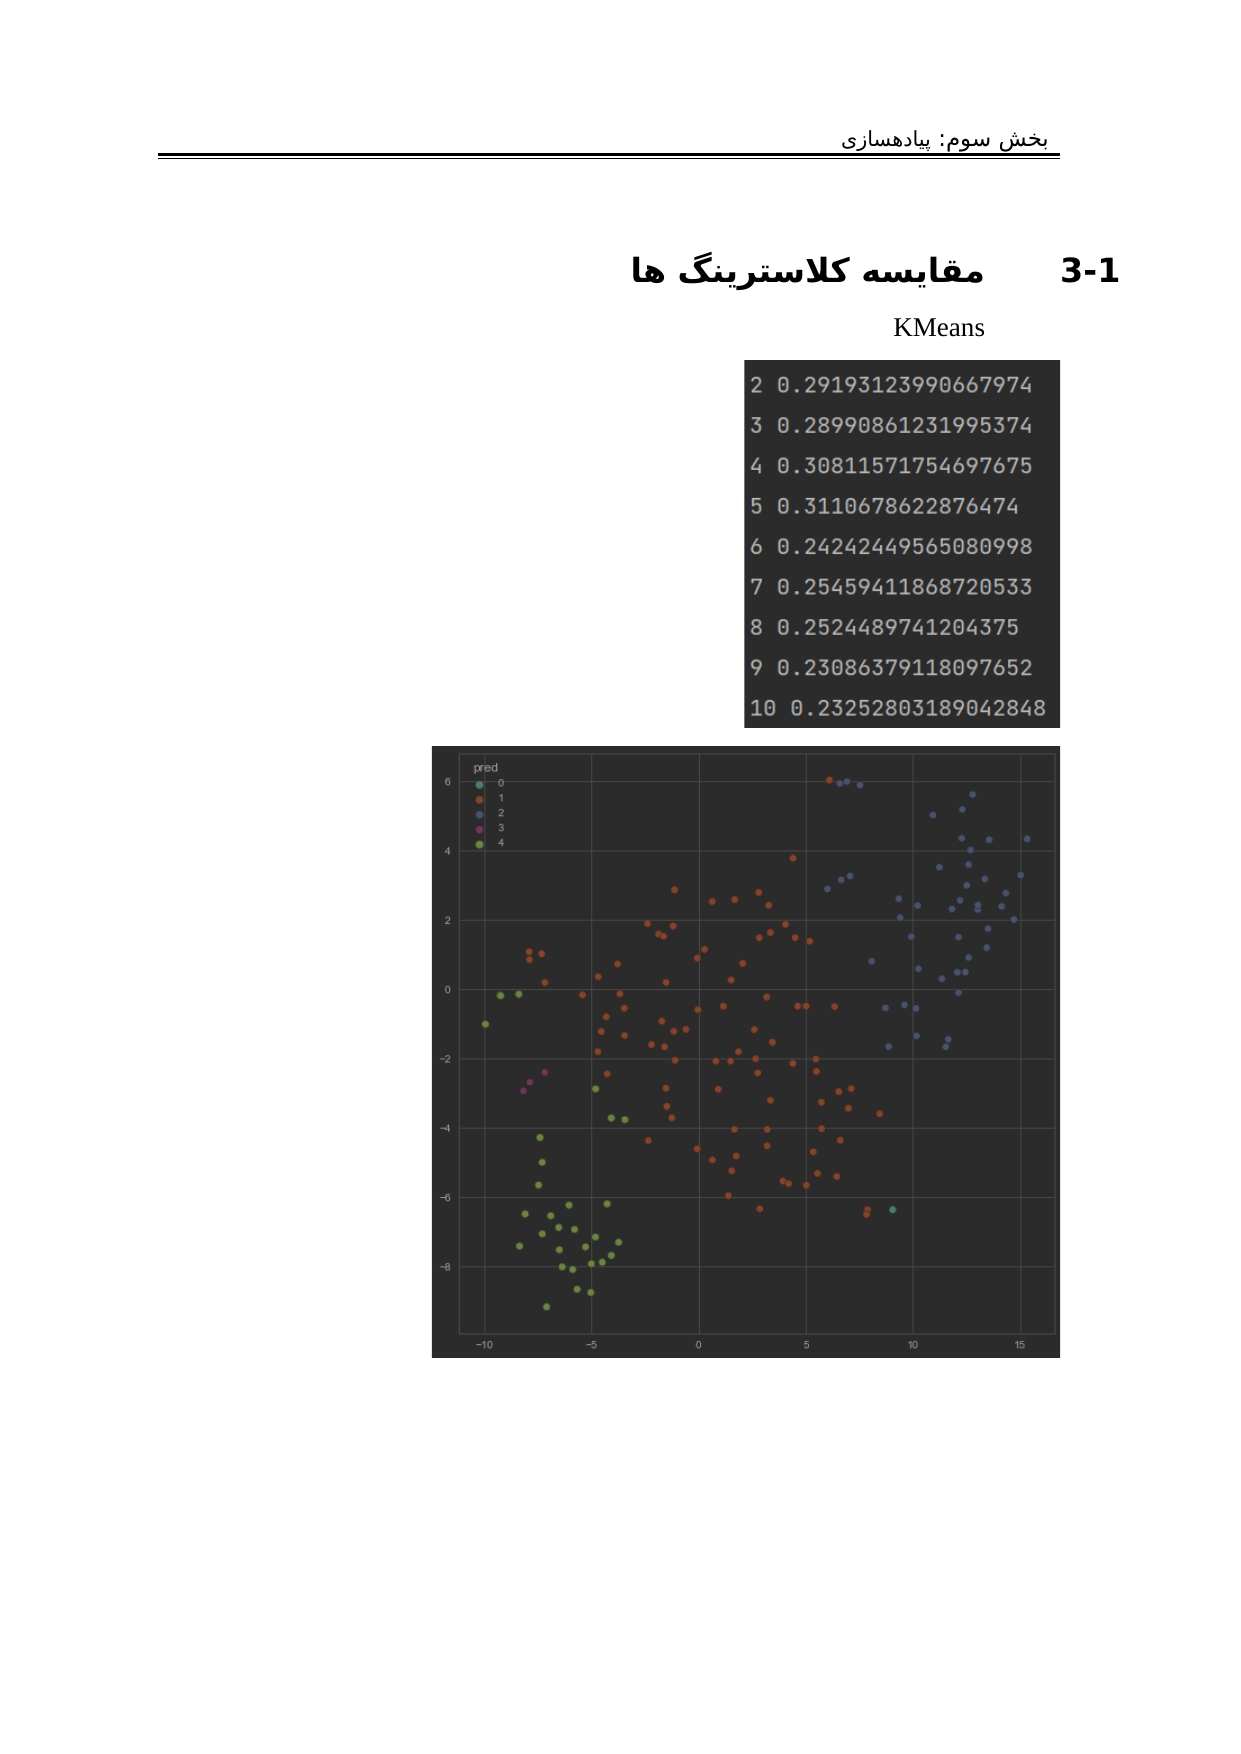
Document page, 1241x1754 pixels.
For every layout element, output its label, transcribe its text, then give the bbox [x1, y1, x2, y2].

text KMeans [150, 311, 985, 342]
subtitle مقایسه کلاسترینگ ها [150, 252, 1060, 291]
picture [431, 746, 1060, 1358]
picture [744, 360, 1060, 728]
